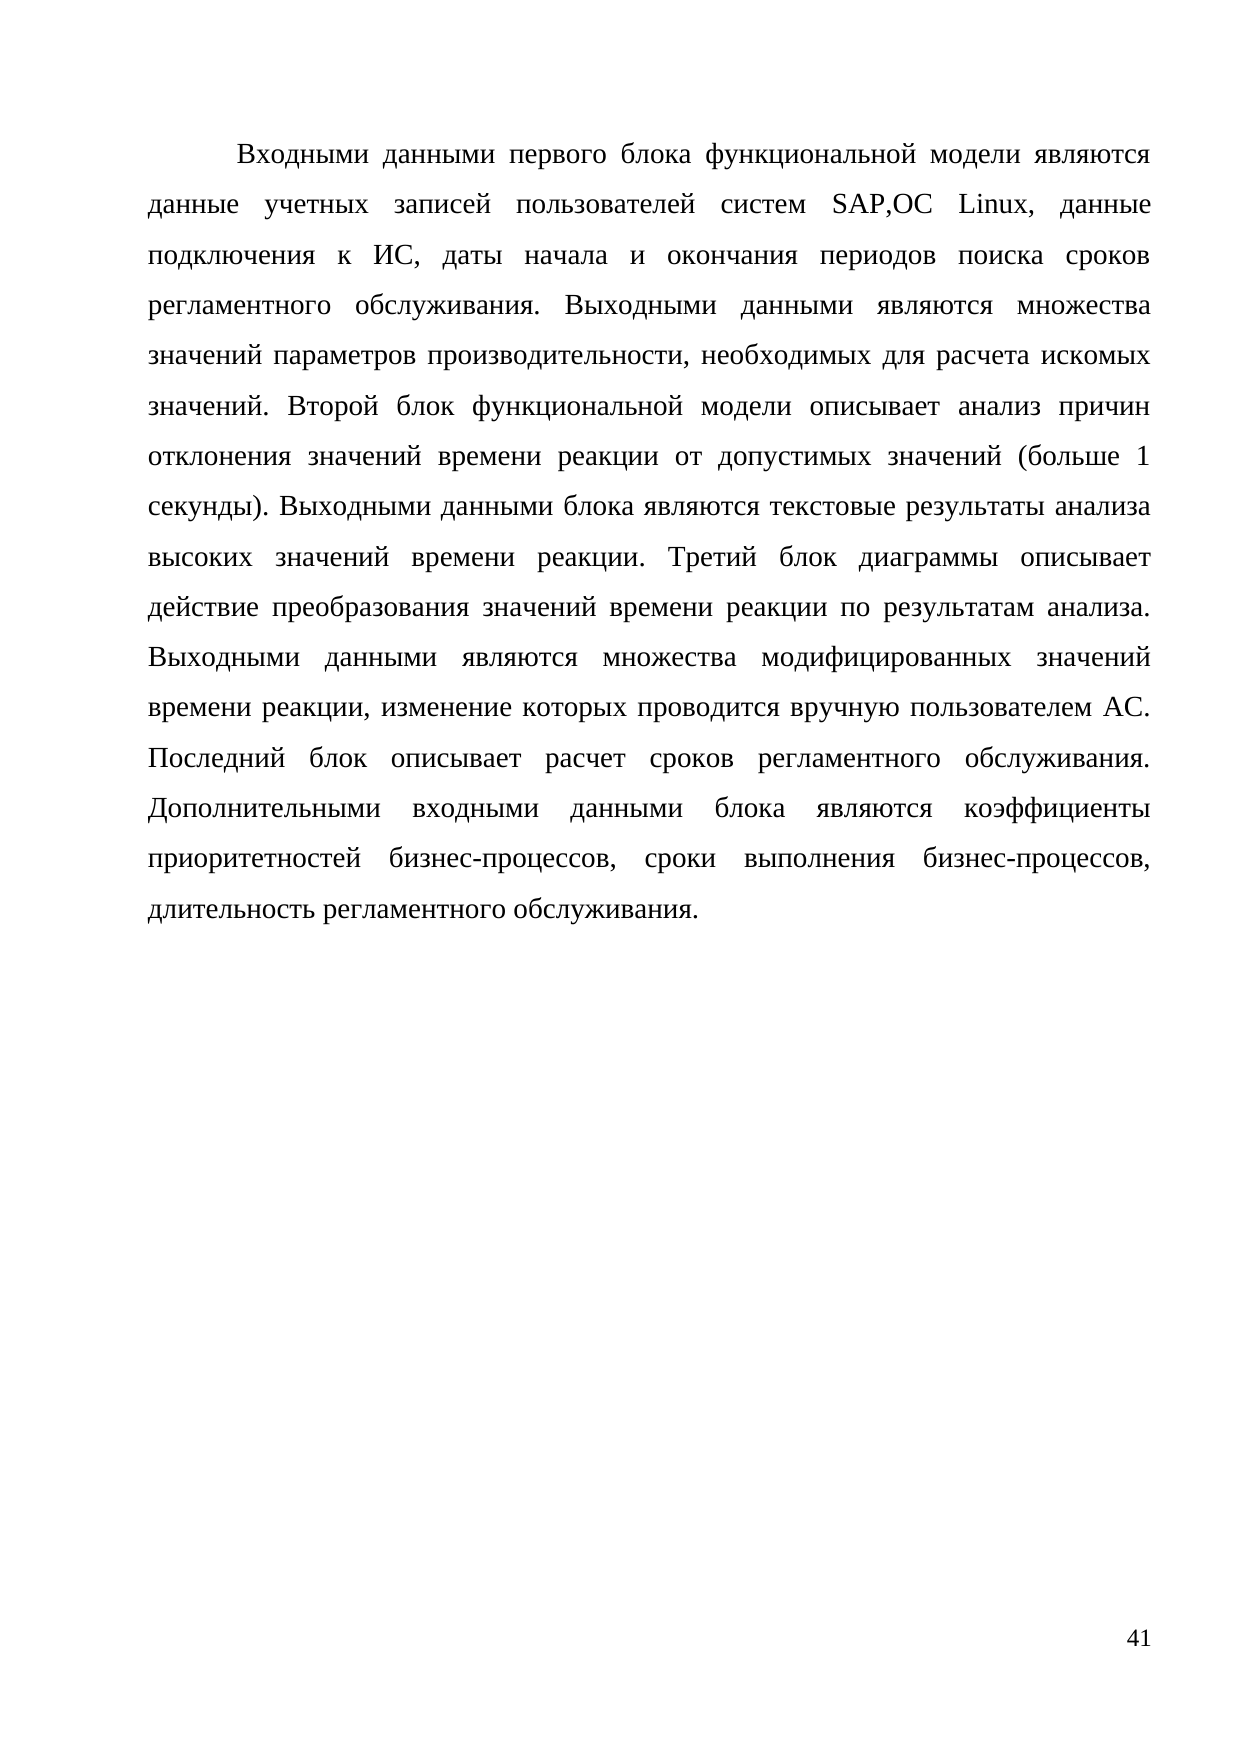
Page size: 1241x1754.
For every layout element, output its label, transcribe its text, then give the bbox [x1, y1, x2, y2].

text Входными данными первого блока функциональной модели являются данные учетных записей пользователей систем SAP,ОС Linux, данные подключения к ИС, даты начала и окончания периодов поиска сроков регламентного обслуживания. Выходными данными являются множества значений параметров производительности, необходимых для расчета искомых значений. Второй блок функциональной модели описывает анализ причин отклонения значений времени реакции от допустимых значений (больше 1 секунды). Выходными данными блока являются текстовые результаты анализа высоких значений времени реакции. Третий блок диаграммы описывает действие преобразования значений времени реакции по результатам анализа. Выходными данными являются множества модифицированных значений времени реакции, изменение которых проводится вручную пользователем АС. Последний блок описывает расчет сроков регламентного обслуживания. Дополнительными входными данными блока являются коэффициенты приоритетностей бизнес-процессов, сроки выполнения бизнес-процессов, длительность регламентного обслуживания. [148, 136, 1152, 924]
